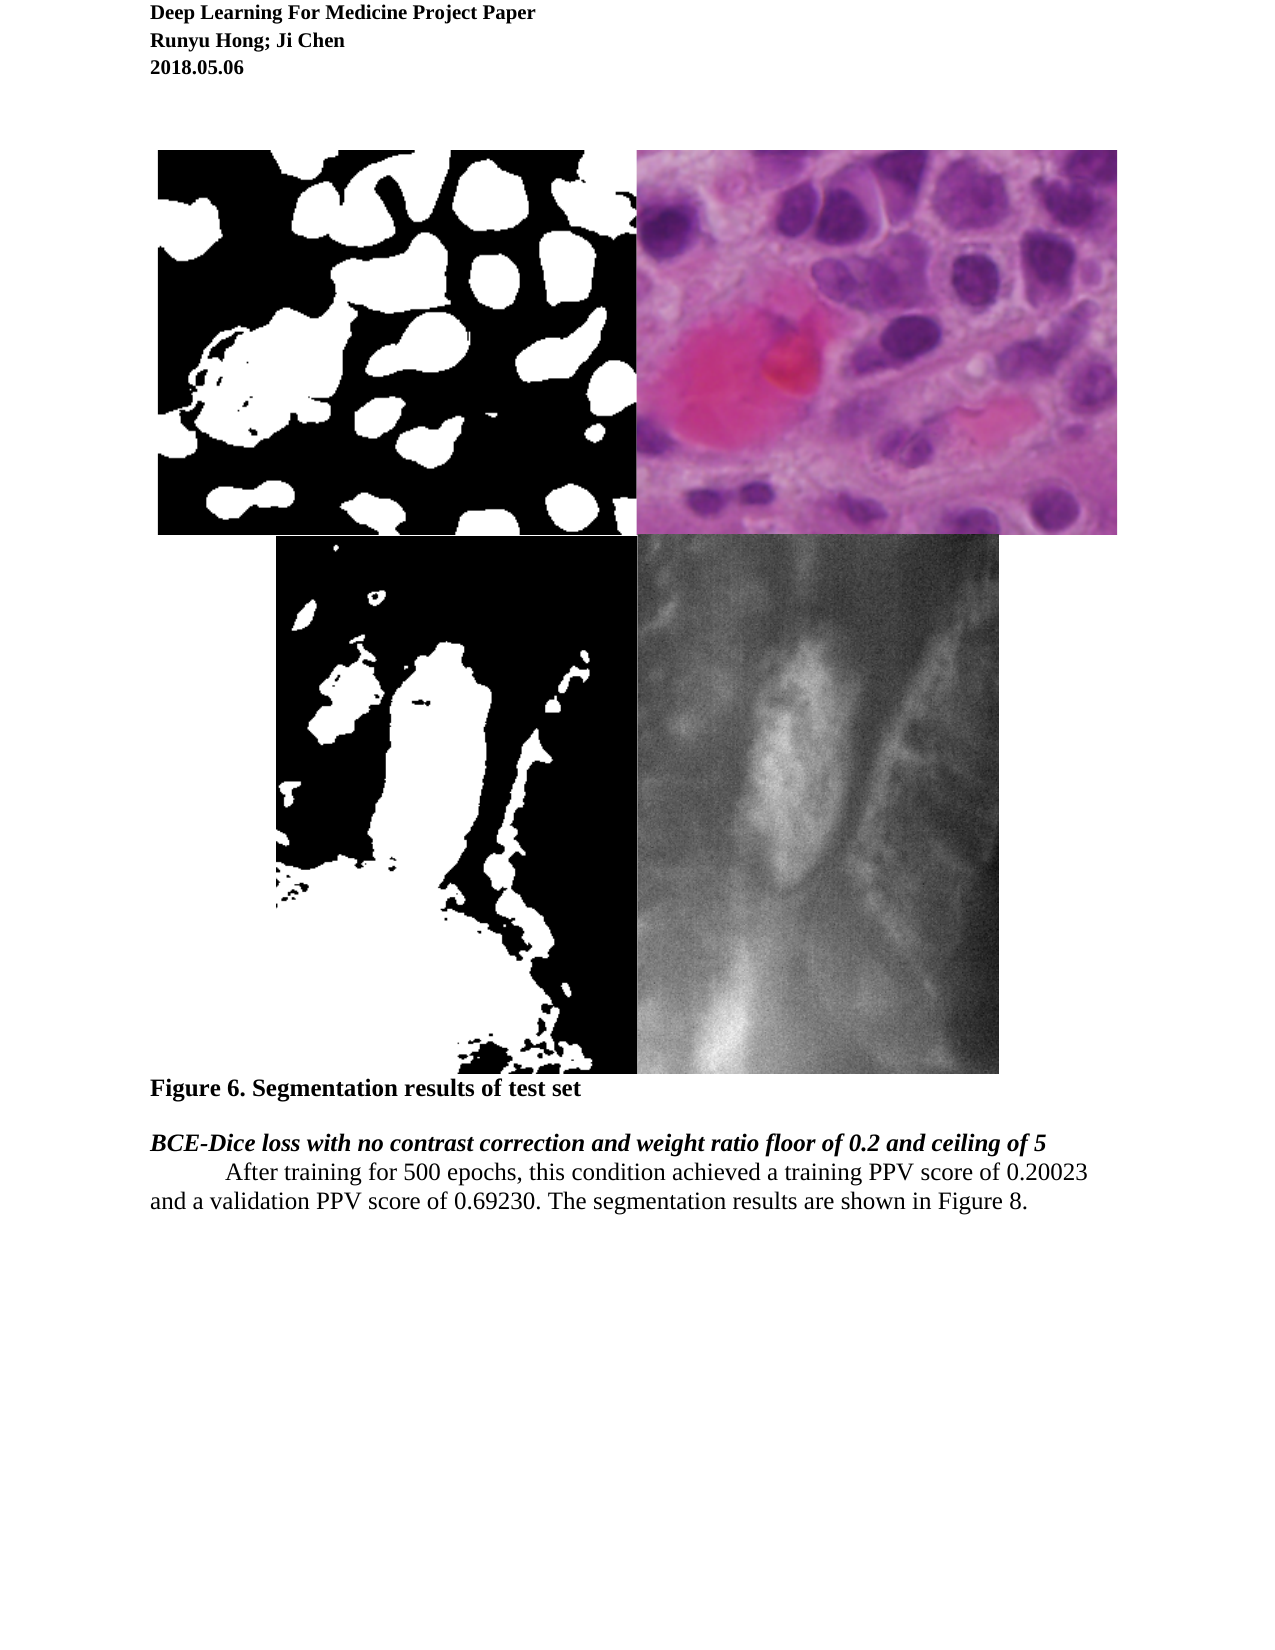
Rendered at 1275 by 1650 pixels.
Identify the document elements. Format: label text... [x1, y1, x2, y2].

text BCE-Dice loss with no contrast correction and weight ratio floor of 0.2 and ceiling of 5 [150, 1128, 1125, 1157]
picture [157, 150, 1118, 1074]
text Figure 6. Segmentation results of test set [150, 1073, 1125, 1102]
text After training for 500 epochs, this condition achieved a training PPV score of 0.20023 and a validation PPV score of 0.69230. The segmentation results are shown in Figure 8. [150, 1157, 1125, 1214]
